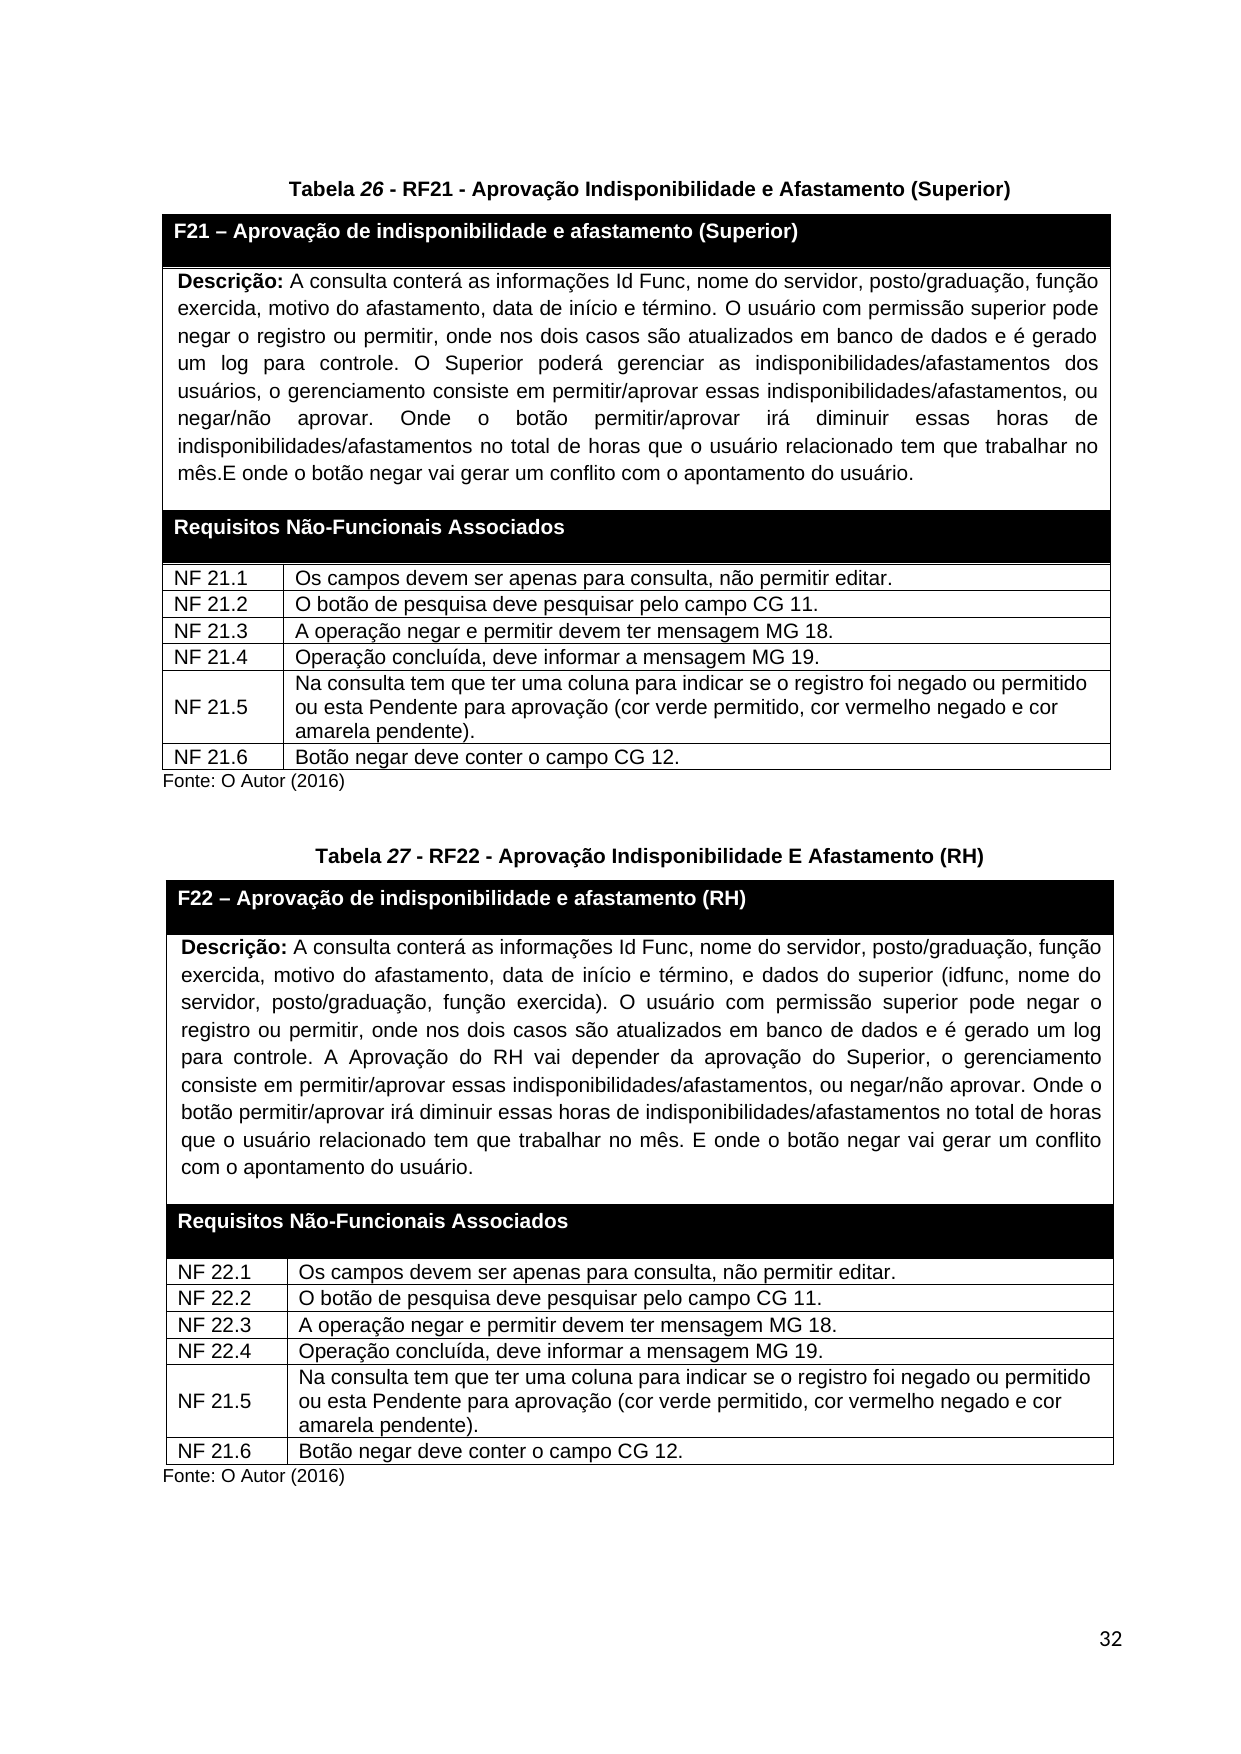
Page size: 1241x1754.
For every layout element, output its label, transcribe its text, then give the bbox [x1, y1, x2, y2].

text Fonte: O Autor (2016) [162, 770, 1157, 792]
table_cell Operação concluída, deve informar a mensagem MG 19. [284, 644, 1110, 670]
table_cell NF 22.4 [167, 1339, 287, 1364]
table_cell NF 21.4 [163, 644, 283, 670]
table_cell Requisitos Não-Funcionais Associados [167, 1205, 1113, 1258]
table_cell NF 21.2 [163, 591, 283, 617]
table_cell Botão negar deve conter o campo CG 12. [284, 744, 1110, 769]
table_cell NF 22.2 [167, 1285, 287, 1311]
table_header F21 – Aprovação de indisponibilidade e afastamento (Superior) [163, 215, 1110, 267]
table_cell NF 21.1 [163, 565, 283, 590]
table_cell Os campos devem ser apenas para consulta, não permitir editar. [288, 1259, 1113, 1284]
table_cell Descrição: A consulta conterá as informações Id Func, nome do servidor, posto/graduação, função exercida, motivo do afastamento, data de início e término, e dados do superior (idfunc, nome do servidor, posto/graduação, função exercida). O usuário com permissão superior pode negar o registro ou permitir, onde nos dois casos são atualizados em banco de dados e é gerado um log para controle. A Aprovação do RH vai depender da aprovação do Superior, o gerenciamento consiste em permitir/aprovar essas indisponibilidades/afastamentos, ou negar/não aprovar. Onde o botão permitir/aprovar irá diminuir essas horas de indisponibilidades/afastamentos no total de horas que o usuário relacionado tem que trabalhar no mês. E onde o botão negar vai gerar um conflito com o apontamento do usuário. [167, 935, 1113, 1204]
table_cell Requisitos Não-Funcionais Associados [163, 511, 1110, 563]
table_cell Na consulta tem que ter uma coluna para indicar se o registro foi negado ou permitido ou esta Pendente para aprovação (cor verde permitido, cor vermelho negado e cor amarela pendente). [284, 671, 1110, 743]
table_cell NF 21.6 [163, 744, 283, 769]
text Fonte: O Autor (2016) [162, 1464, 1157, 1486]
table_cell O botão de pesquisa deve pesquisar pelo campo CG 11. [288, 1285, 1113, 1311]
table_cell NF 22.1 [167, 1259, 287, 1284]
table_cell A operação negar e permitir devem ter mensagem MG 18. [284, 618, 1110, 643]
table_header F22 – Aprovação de indisponibilidade e afastamento (RH) [167, 881, 1113, 934]
table_cell NF 21.5 [167, 1365, 287, 1437]
table_cell A operação negar e permitir devem ter mensagem MG 18. [288, 1312, 1113, 1337]
table_cell NF 21.5 [163, 671, 283, 743]
table_cell Descrição: A consulta conterá as informações Id Func, nome do servidor, posto/graduação, função exercida, motivo do afastamento, data de início e término. O usuário com permissão superior pode negar o registro ou permitir, onde nos dois casos são atualizados em banco de dados e é gerado um log para controle. O Superior poderá gerenciar as indisponibilidades/afastamentos dos usuários, o gerenciamento consiste em permitir/aprovar essas indisponibilidades/afastamentos, ou negar/não aprovar. Onde o botão permitir/aprovar irá diminuir essas horas de indisponibilidades/afastamentos no total de horas que o usuário relacionado tem que trabalhar no mês.E onde o botão negar vai gerar um conflito com o apontamento do usuário. [163, 269, 1110, 510]
table_cell Operação concluída, deve informar a mensagem MG 19. [288, 1339, 1113, 1364]
table_cell NF 21.3 [163, 618, 283, 643]
table_cell Botão negar deve conter o campo CG 12. [288, 1438, 1113, 1463]
table_cell NF 21.6 [167, 1438, 287, 1463]
table_cell O botão de pesquisa deve pesquisar pelo campo CG 11. [284, 591, 1110, 617]
table_cell Os campos devem ser apenas para consulta, não permitir editar. [284, 565, 1110, 590]
table_cell Na consulta tem que ter uma coluna para indicar se o registro foi negado ou permitido ou esta Pendente para aprovação (cor verde permitido, cor vermelho negado e cor amarela pendente). [288, 1365, 1113, 1437]
table_cell NF 22.3 [167, 1312, 287, 1337]
